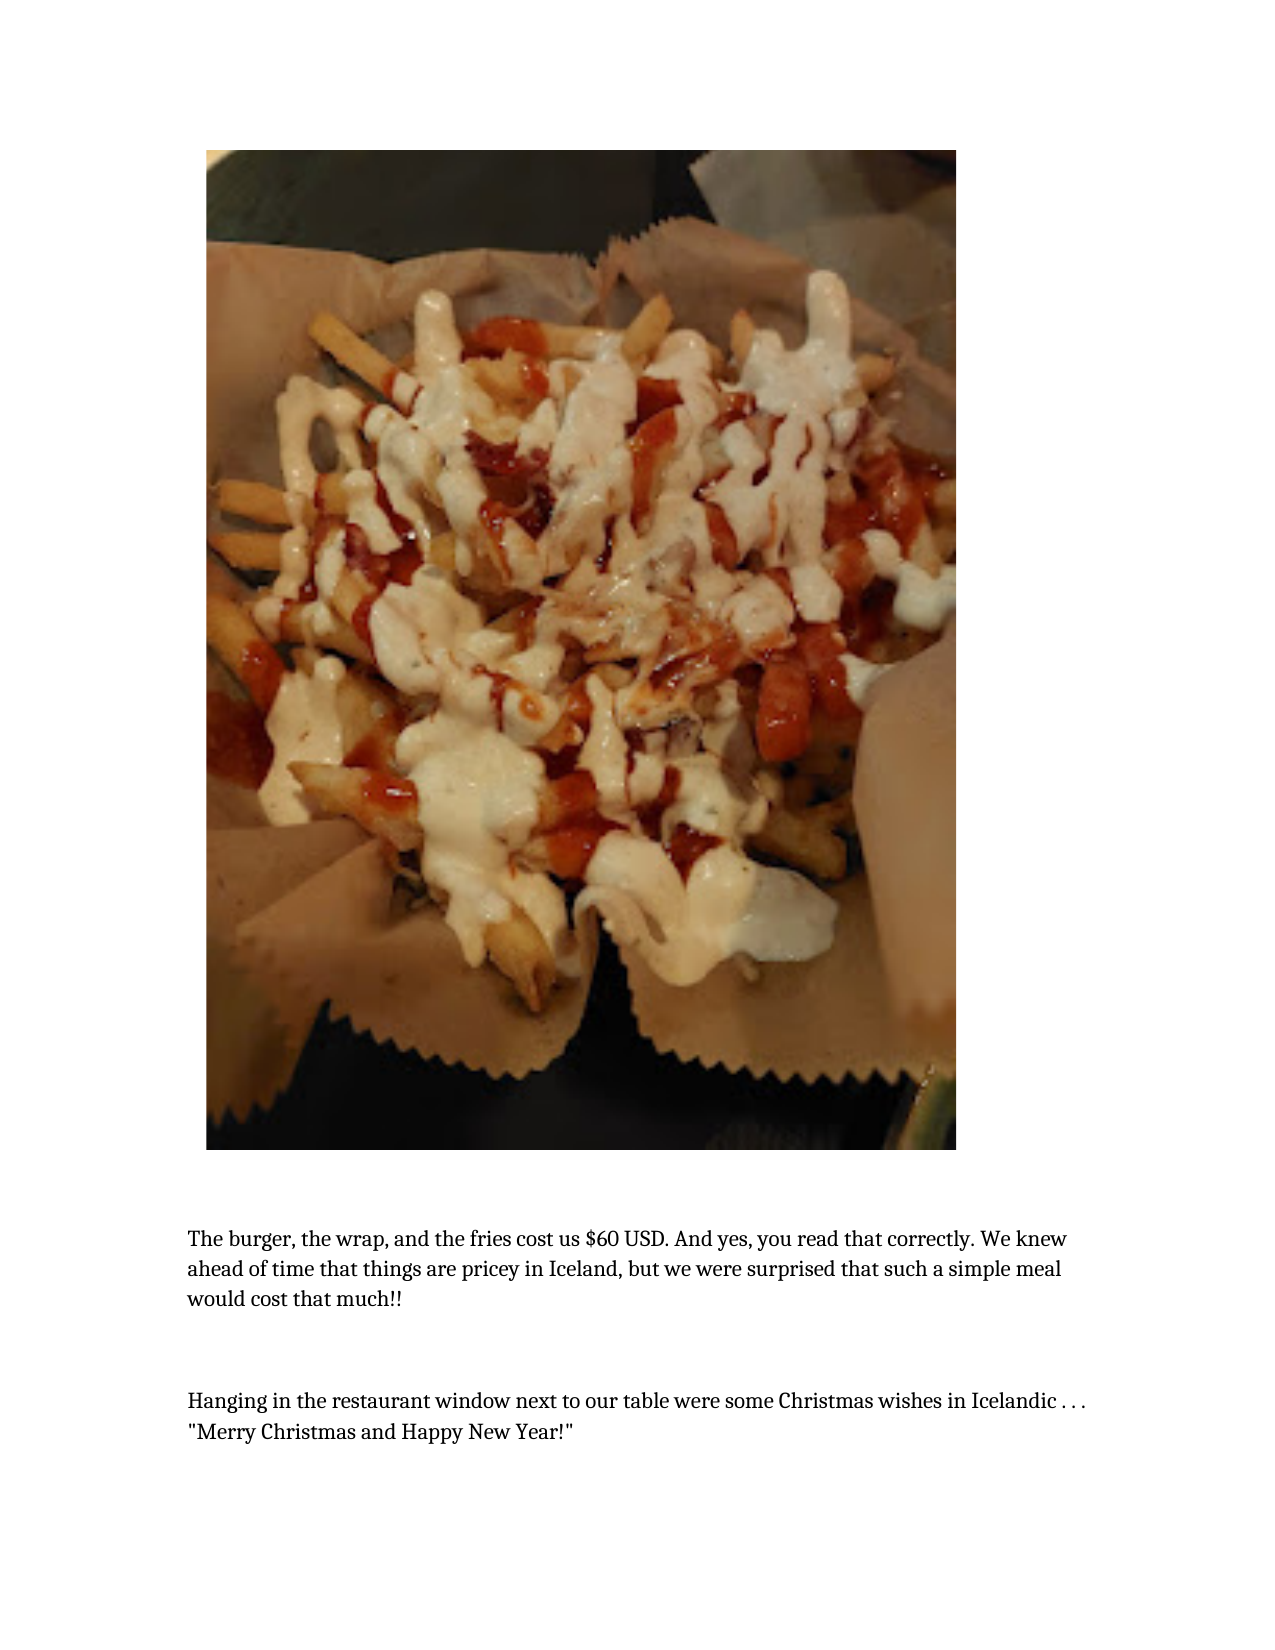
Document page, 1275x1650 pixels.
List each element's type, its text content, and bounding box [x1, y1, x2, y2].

picture [206, 150, 957, 1150]
text The burger, the wrap, and the fries cost us $60 USD. And yes, you read that correctly. We knew ahead of time that things are pricey in Iceland, but we were surprised that such a simple meal would cost that much!! [187, 1226, 1087, 1312]
text Hanging in the restaurant window next to our table were some Christmas wishes in Icelandic . . . "Merry Christmas and Happy New Year!" [187, 1388, 1087, 1445]
